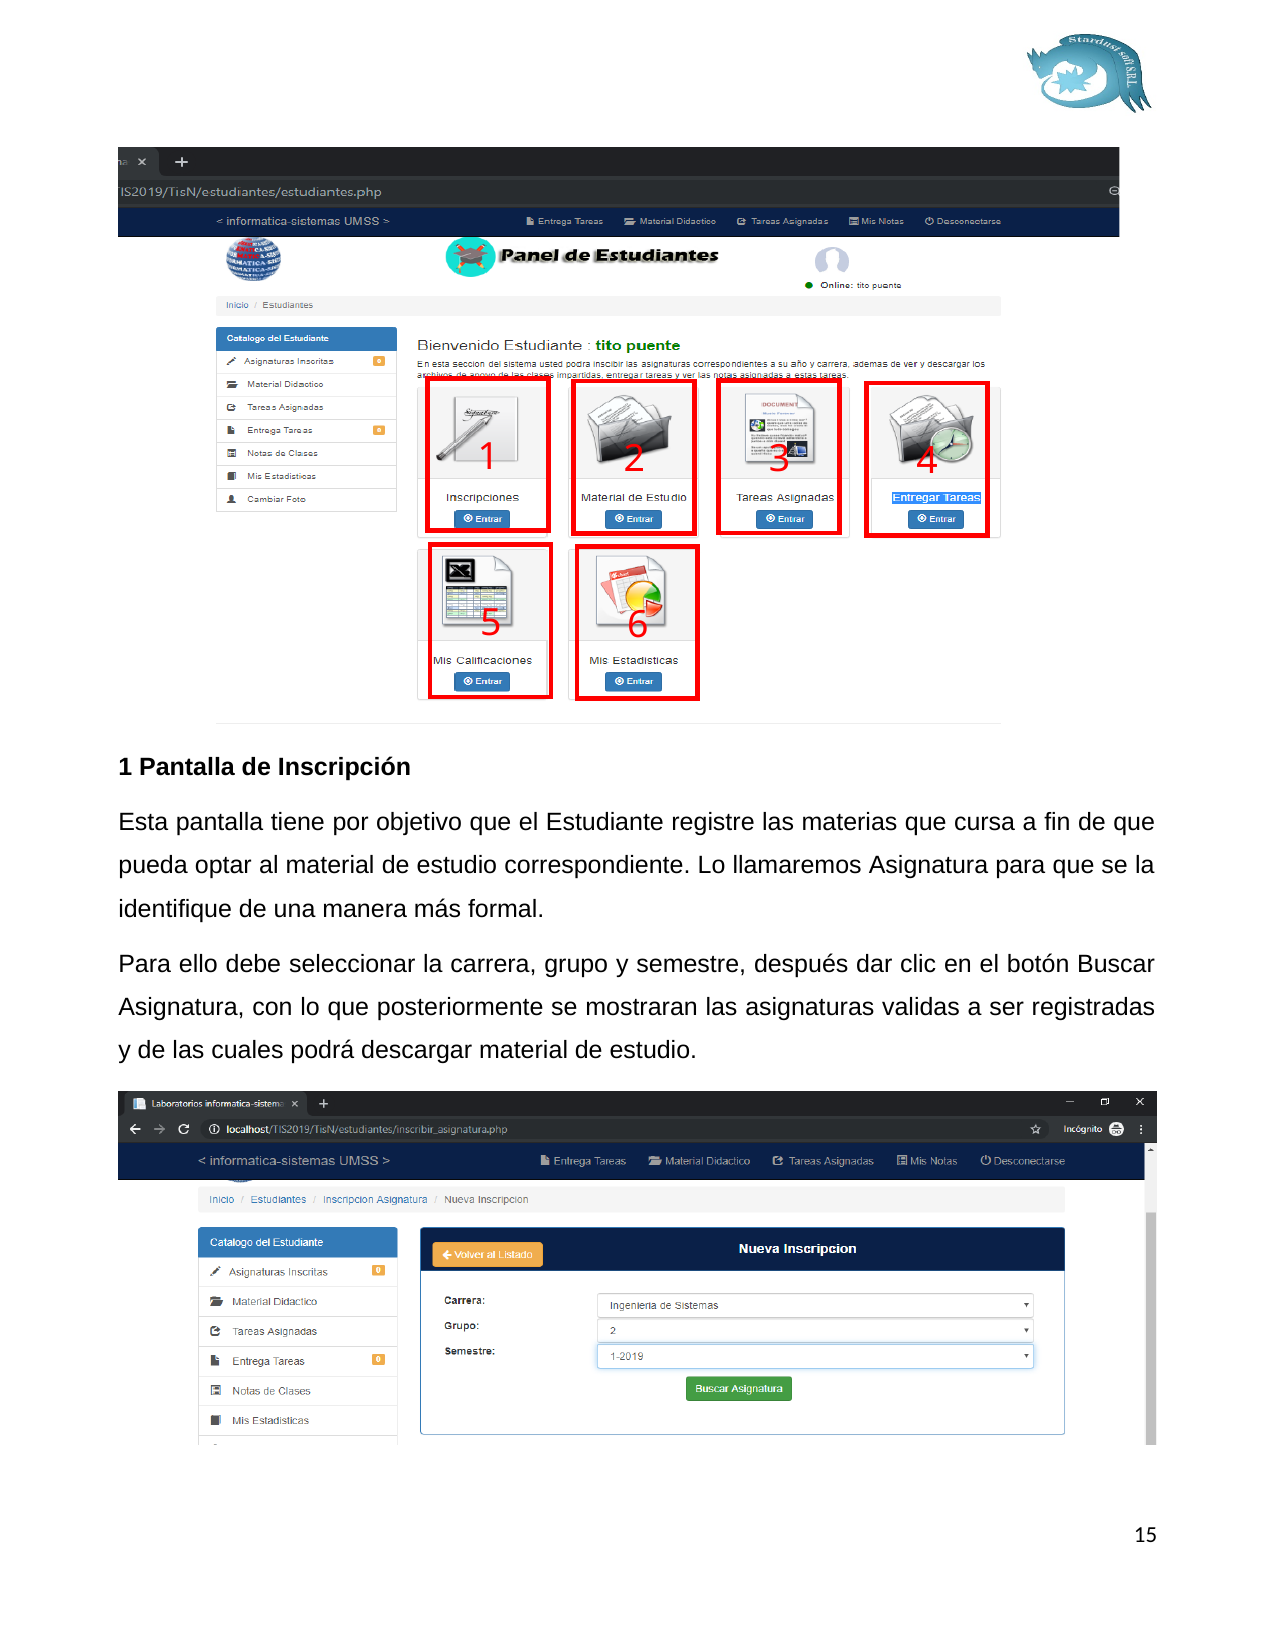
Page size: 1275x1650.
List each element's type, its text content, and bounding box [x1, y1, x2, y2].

picture [118, 147, 1120, 726]
text Esta pantalla tiene por objetivo que el Estudiante registre las materias que cursa a fin de que pueda optar al material de estudio correspondiente. Lo llamaremos Asignatura para que se la identifique de una manera más formal. [118, 807, 1157, 922]
picture [118, 1091, 1157, 1445]
text 1 Pantalla de Inscripción [118, 752, 1157, 781]
picture [1022, 31, 1157, 116]
text Para ello debe seleccionar la carrera, grupo y semestre, después dar clic en el botón Buscar Asignatura, con lo que posteriormente se mostraran las asignaturas validas a ser registradas y de las cuales podrá descargar material de estudio. [118, 949, 1157, 1064]
